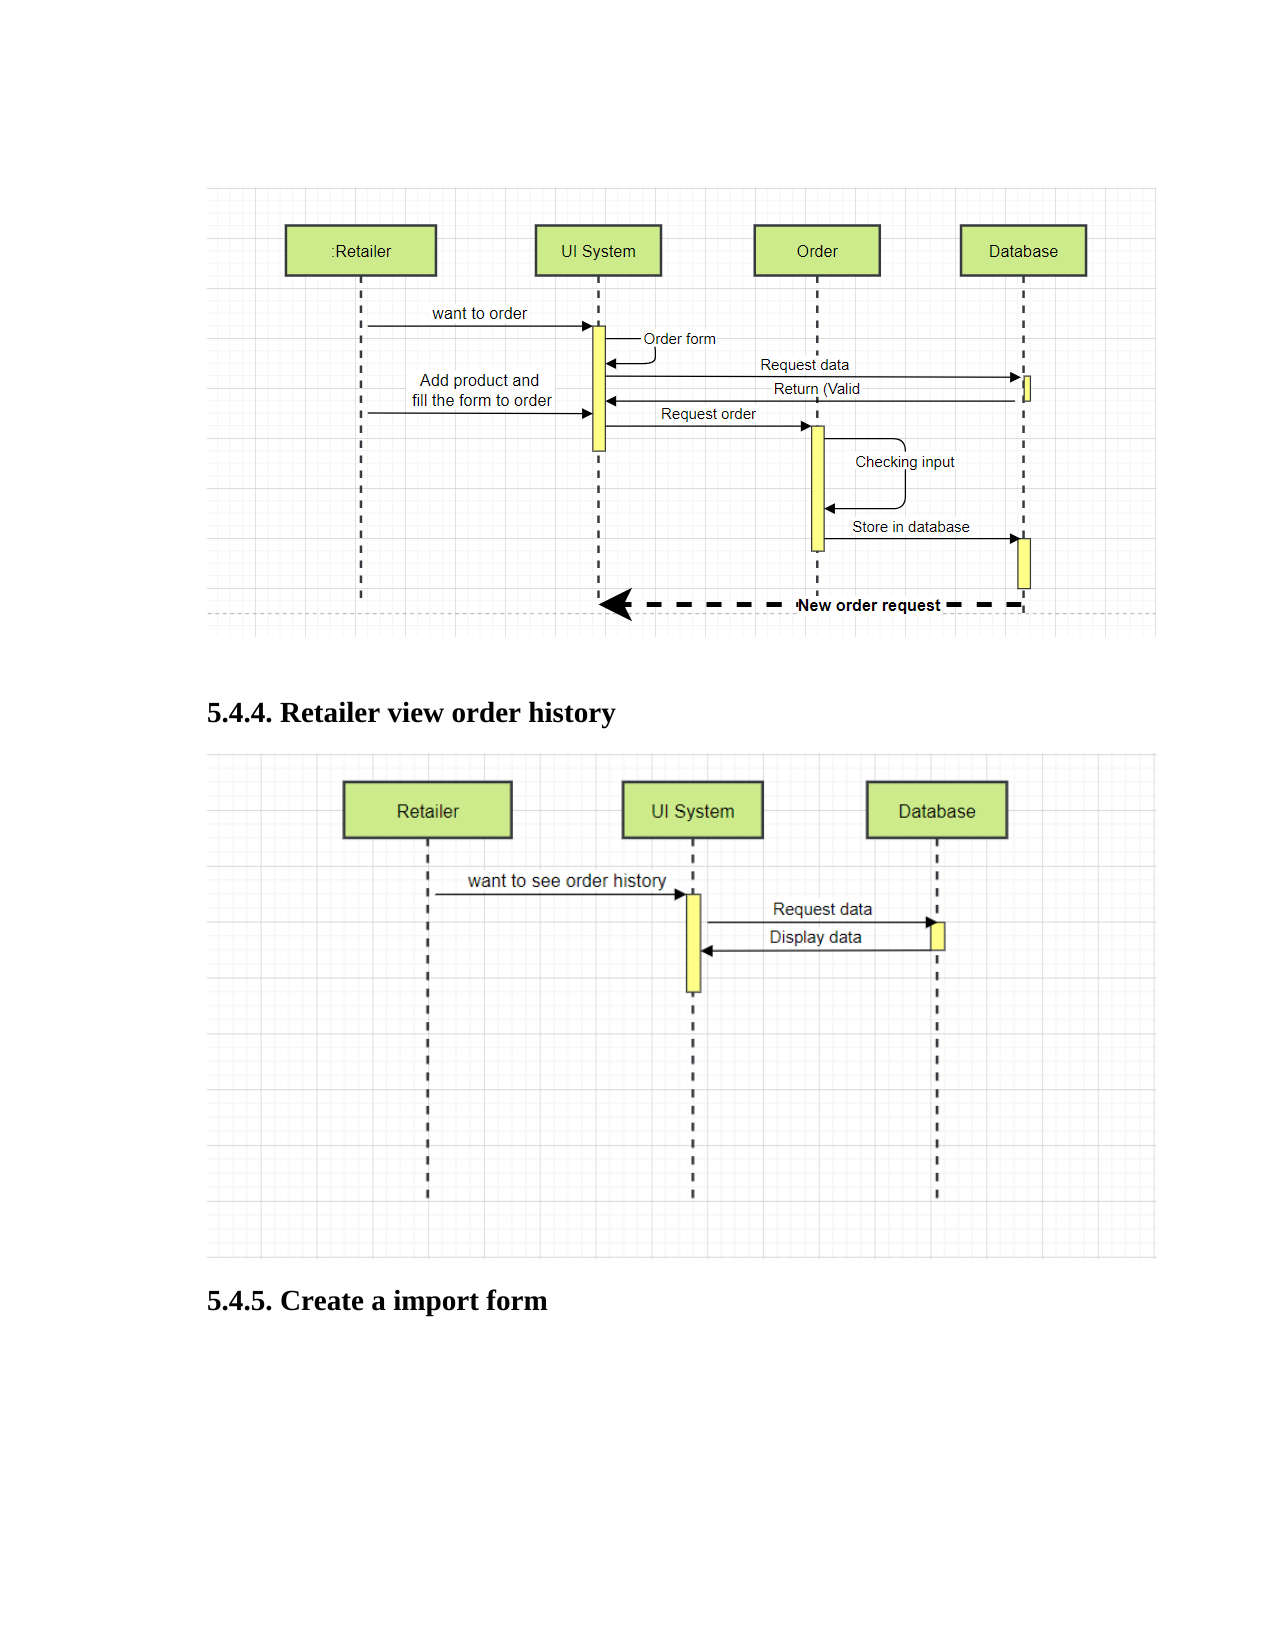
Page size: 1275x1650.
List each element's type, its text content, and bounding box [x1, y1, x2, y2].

picture [206, 187, 1157, 637]
text 5.4.5. Create a import form [207, 1283, 1157, 1317]
picture [206, 753, 1157, 1259]
text 5.4.4. Retailer view order history [207, 695, 1157, 728]
